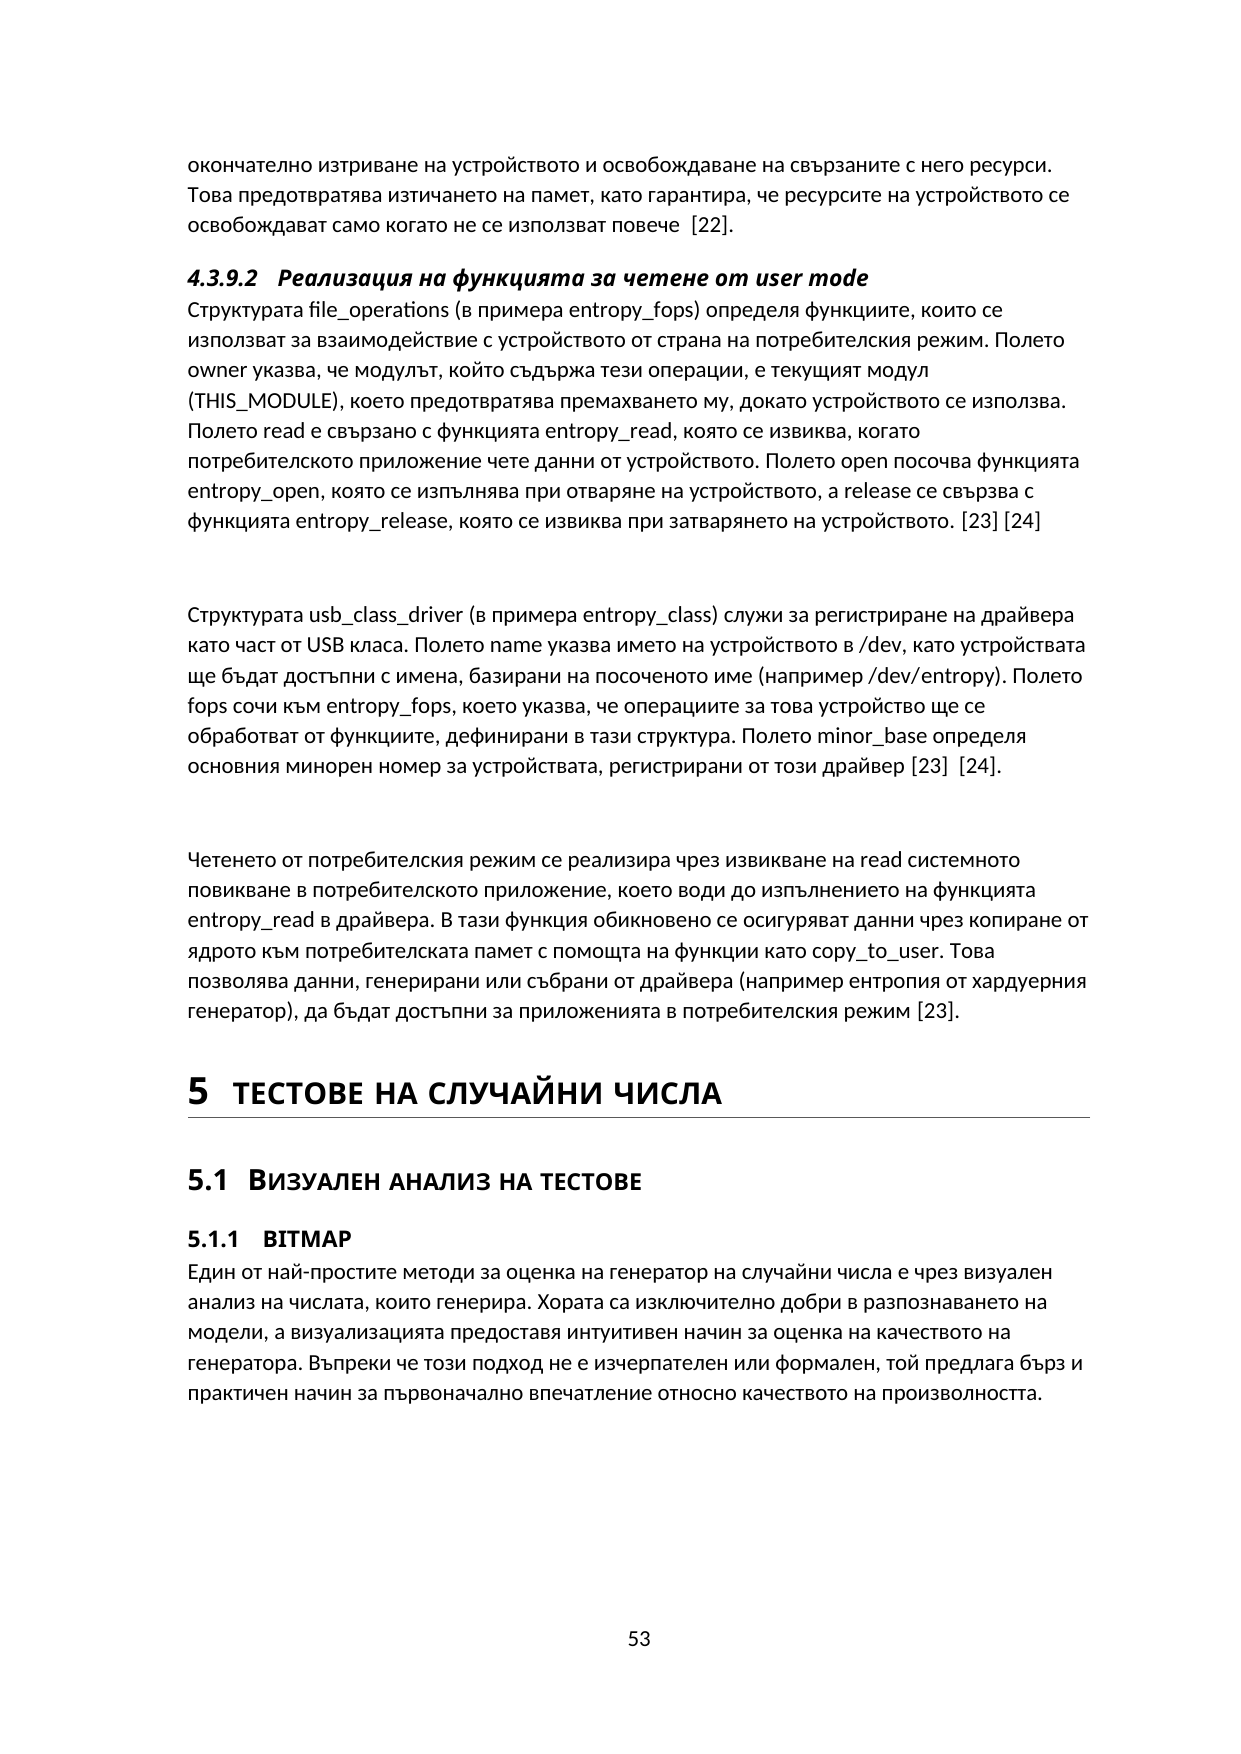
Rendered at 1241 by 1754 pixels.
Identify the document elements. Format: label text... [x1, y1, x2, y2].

subtitle тестове на случайни числа [187, 1064, 1090, 1118]
text Структурата usb_class_driver (в примера entropy_class) служи за регистриране на драйвера като част от USB класа. Полето name указва името на устройството в /dev, като устройствата ще бъдат достъпни с имена, базирани на посоченото име (например /dev/entropy). Полето fops сочи към entropy_fops, което указва, че операциите за това устройство ще се обработват от функциите, дефинирани в тази структура. Полето minor_base определя основния минорен номер за устройствата, регистрирани от този драйвер . [187, 600, 1090, 779]
text Един от най-простите методи за оценка на генератор на случайни числа е чрез визуален анализ на числата, които генерира. Хората са изключително добри в разпознаването на модели, а визуализацията предоставя интуитивен начин за оценка на качеството на генератора. Въпреки че този подход не е изчерпателен или формален, той предлага бърз и практичен начин за първоначално впечатление относно качеството на произволността. [187, 1257, 1090, 1406]
text Четенето от потребителския режим се реализира чрез извикване на read системното повикване в потребителското приложение, което води до изпълнението на функцията entropy_read в драйвера. В тази функция обикновено се осигуряват данни чрез копиране от ядрото към потребителската памет с помощта на функции като copy_to_user. Това позволява данни, генерирани или събрани от драйвера (например ентропия от хардуерния генератор), да бъдат достъпни за приложенията в потребителския режим. [187, 845, 1090, 1024]
subtitle Визуален анализ на тестове [187, 1160, 1090, 1199]
text Структурата file_operations (в примера entropy_fops) определя функциите, които се използват за взаимодействие с устройството от страна на потребителския режим. Полето owner указва, че модулът, който съдържа тези операции, е текущият модул (THIS_MODULE), което предотвратява премахването му, докато устройството се използва. Полето read е свързано с функцията entropy_read, която се извиква, когато потребителското приложение чете данни от устройството. Полето open посочва функцията entropy_open, която се изпълнява при отваряне на устройството, а release се свързва с функцията entropy_release, която се извиква при затварянето на устройството. [187, 295, 1090, 535]
subtitle Реализация на функцията за четене от user mode [187, 261, 1090, 293]
subtitle BITMAP [187, 1223, 1090, 1254]
